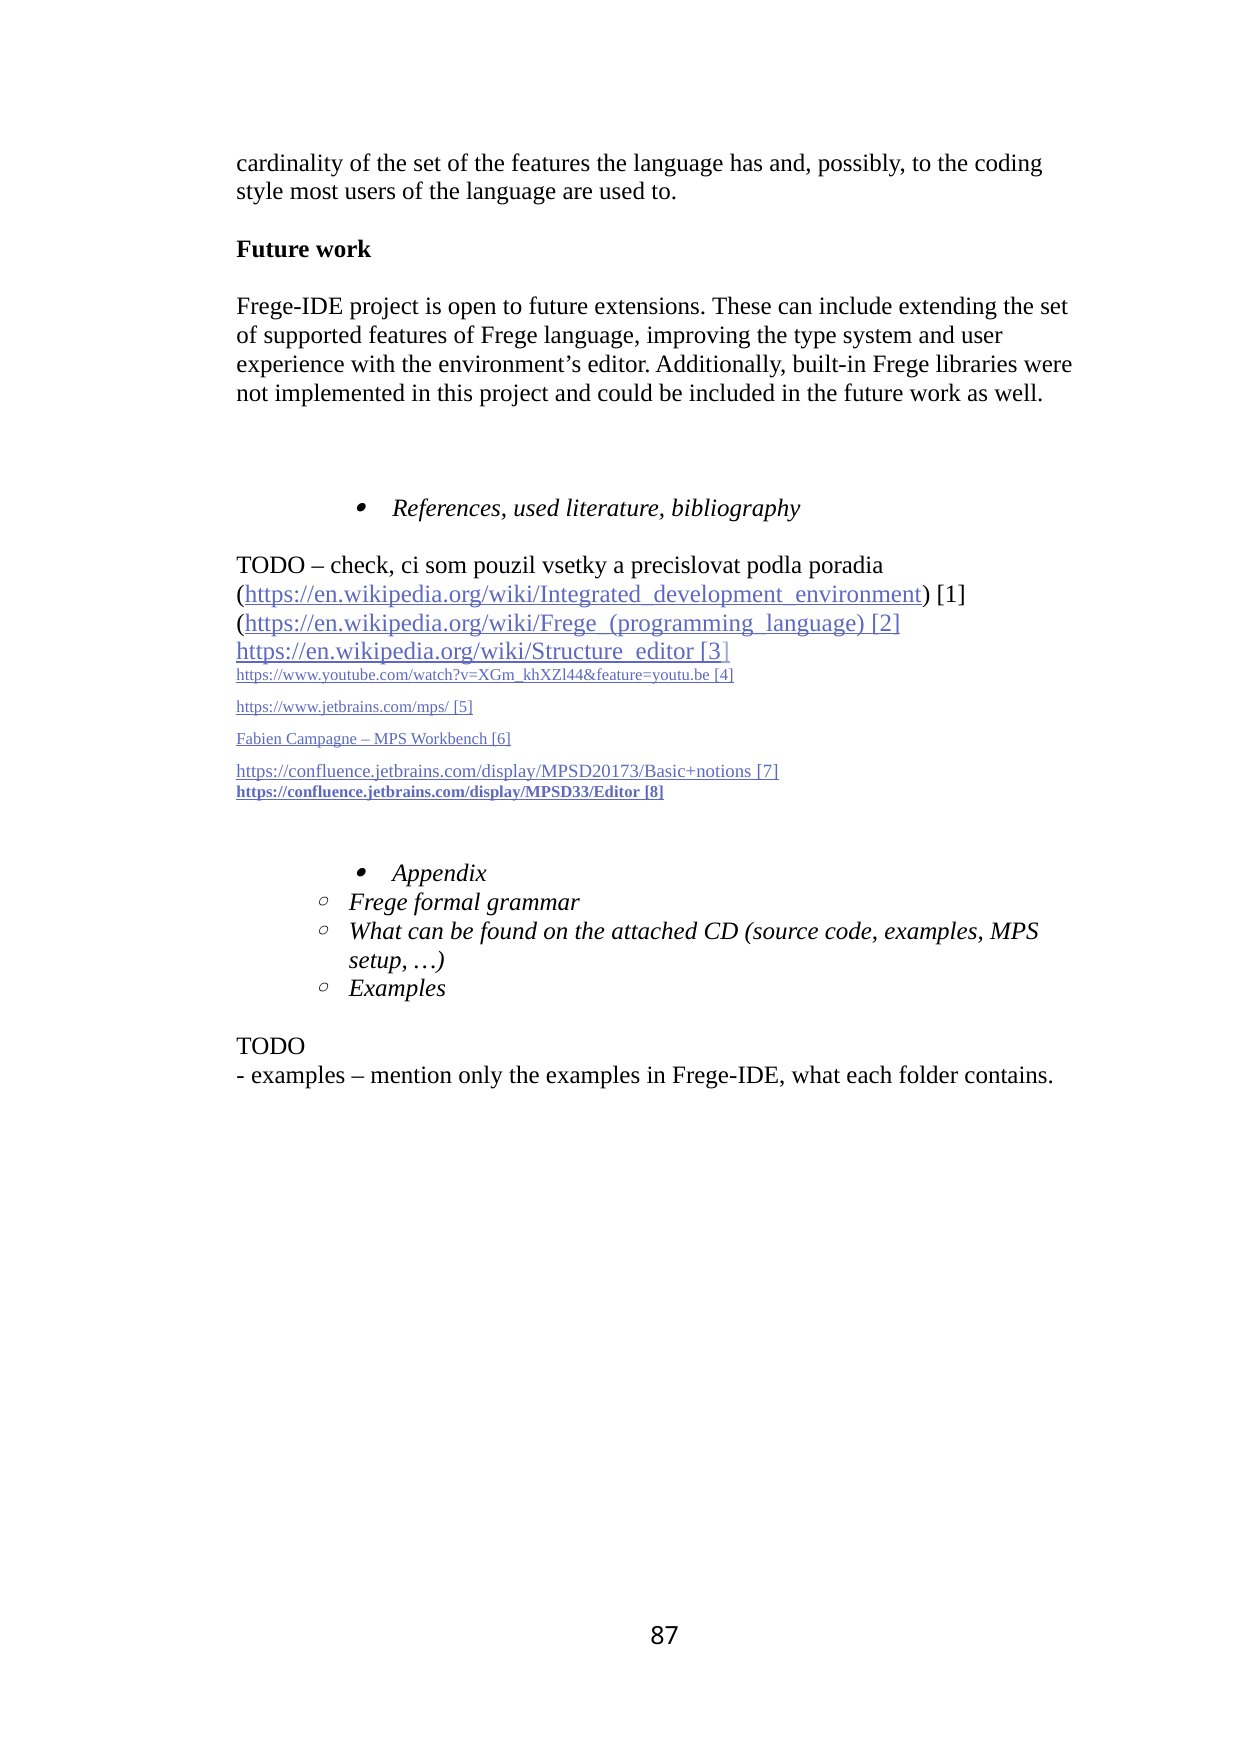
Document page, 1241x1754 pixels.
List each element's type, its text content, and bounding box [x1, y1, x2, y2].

text https://www.jetbrains.com/mps/ [5] [236, 697, 1092, 716]
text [236, 148, 1092, 205]
text https://confluence.jetbrains.com/display/MPSD20173/Basic+notions [7] [236, 760, 1092, 782]
text TODO – check, ci som pouzil vsetky a precislovat podla poradia [236, 550, 1092, 579]
list Frege formal grammar [311, 887, 1092, 916]
list References, used literature, bibliography [354, 493, 1092, 521]
text Future work [236, 234, 1092, 263]
text (https://en.wikipedia.org/wiki/Integrated_development_environment) [1] [236, 579, 1092, 608]
text https://en.wikipedia.org/wiki/Structure_editor [3] [236, 636, 1092, 665]
text (https://en.wikipedia.org/wiki/Frege_(programming_language) [2] [236, 608, 1092, 636]
list Examples [311, 973, 1092, 1002]
text - examples – mention only the examples in Frege-IDE, what each folder contains. [236, 1060, 1092, 1088]
text Frege-IDE project is open to future extensions. These can include extending the set of supported features of Frege language, improving the type system and user experience with the environment’s editor. Additionally, built-in Frege libraries were not implemented in this project and could be included in the future work as well. [236, 291, 1092, 406]
text TODO [236, 1031, 1092, 1060]
list Appendix [354, 858, 1092, 887]
text https://www.youtube.com/watch?v=XGm_khXZl44&feature=youtu.be [4] [236, 665, 1092, 684]
text Fabien Campagne – MPS Workbench [6] [236, 728, 1092, 748]
text https://confluence.jetbrains.com/display/MPSD33/Editor [8] [236, 782, 1092, 801]
list What can be found on the attached CD (source code, examples, MPS setup, …) [311, 916, 1092, 973]
